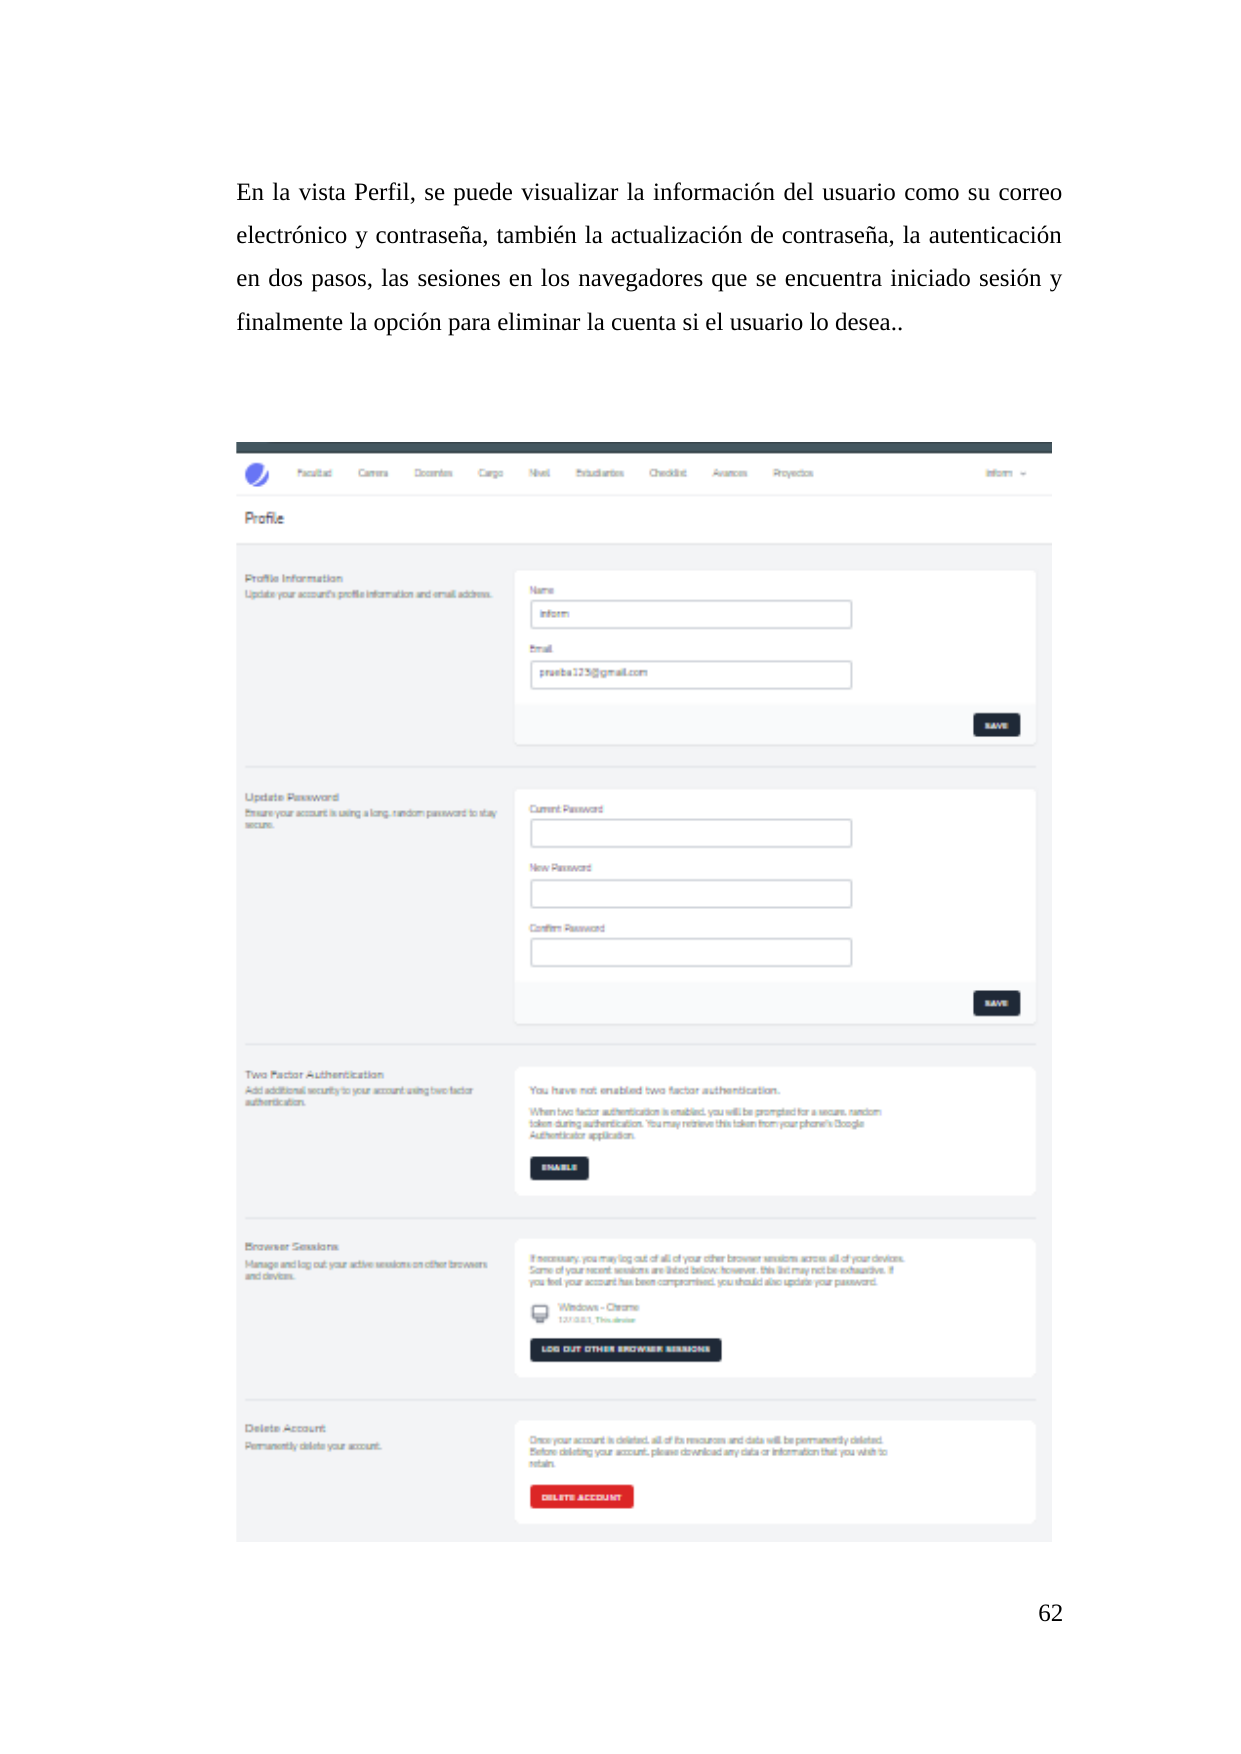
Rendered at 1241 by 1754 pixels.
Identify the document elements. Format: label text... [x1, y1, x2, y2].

text En la vista Perfil, se puede visualizar la información del usuario como su correo electrónico y contraseña, también la actualización de contraseña, la autenticación en dos pasos, las sesiones en los navegadores que se encuentra iniciado sesión y finalmente la opción para eliminar la cuenta si el usuario lo desea.. [236, 177, 1063, 335]
picture [236, 442, 1052, 1542]
